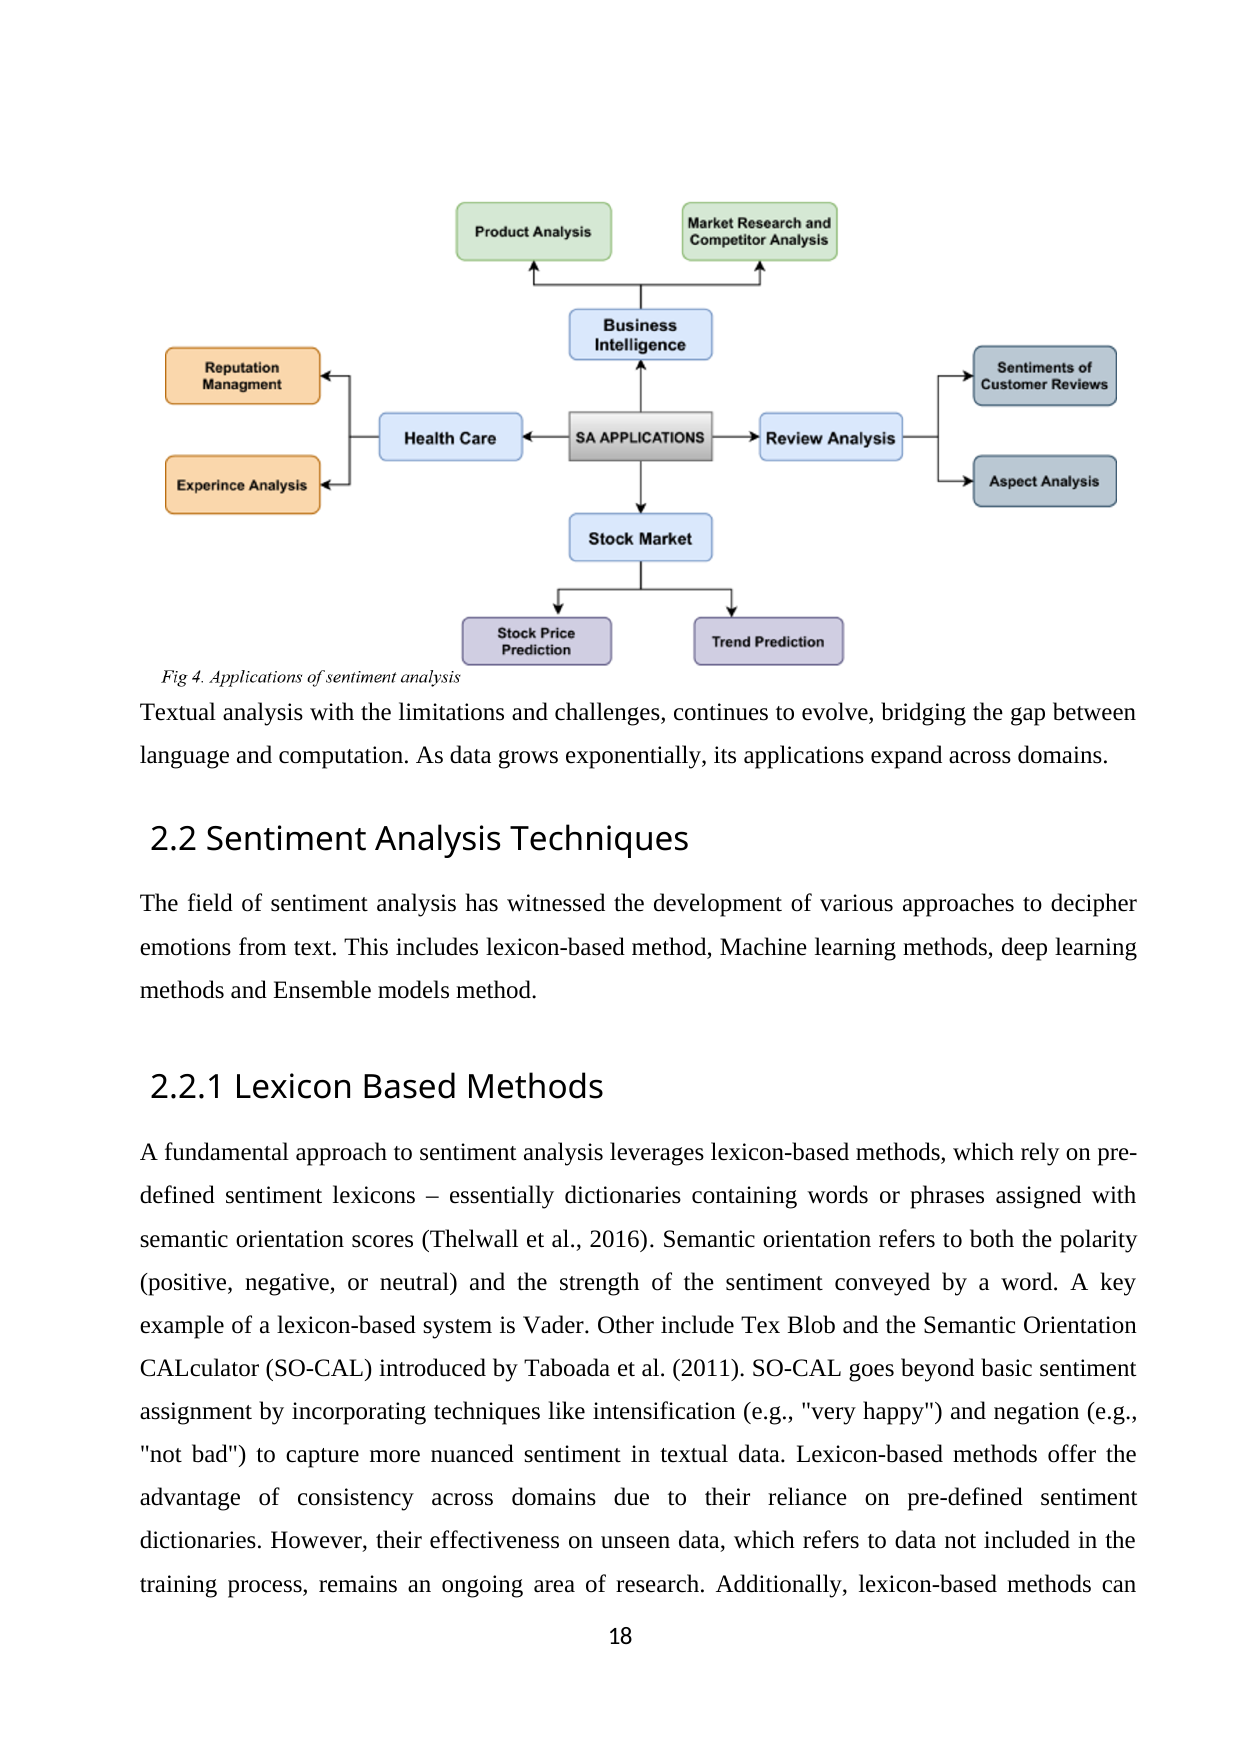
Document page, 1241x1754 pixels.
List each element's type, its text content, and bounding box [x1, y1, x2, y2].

text Textual analysis with the limitations and challenges, continues to evolve, bridging the gap between language and computation. As data grows exponentially, its applications expand across domains. [139, 697, 1138, 769]
subtitle 2.2 Sentiment Analysis Techniques [150, 814, 1138, 860]
text The field of sentiment analysis has witnessed the development of various approaches to decipher emotions from text. This includes lexicon-based method, Machine learning methods, deep learning methods and Ensemble models method. [139, 888, 1138, 1003]
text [139, 1137, 1138, 1597]
picture [139, 174, 1139, 697]
subtitle 2.2.1 Lexicon Based Methods [150, 1063, 1138, 1109]
